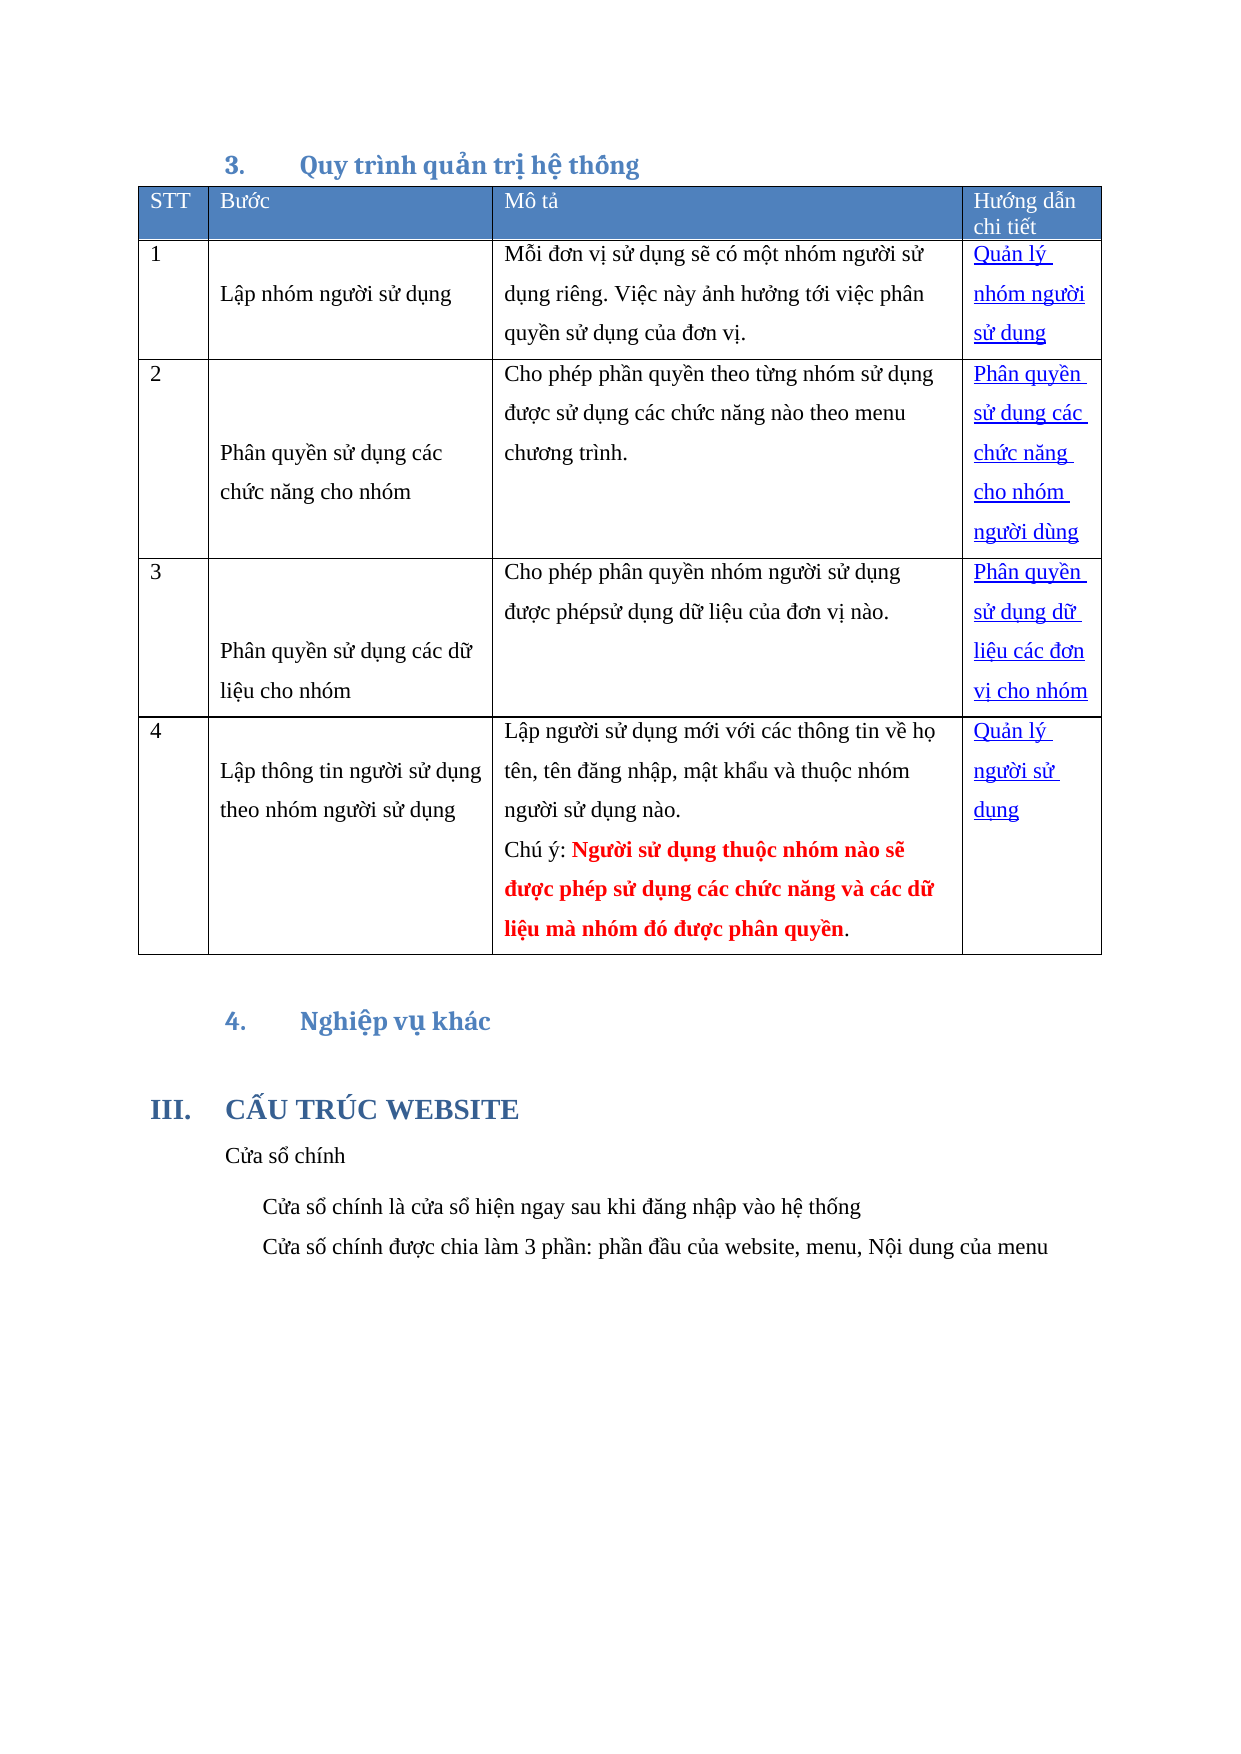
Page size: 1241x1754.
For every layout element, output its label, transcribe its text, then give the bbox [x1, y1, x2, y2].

table_cell Quản lý người sử dụng [963, 718, 1101, 954]
table_cell Quản lý nhóm người sử dụng [963, 241, 1101, 359]
table_cell Lập người sử dụng mới với các thông tin về họ tên, tên đăng nhập, mật khẩu và thuộc nhóm người sử dụng nào. Chú ý: Người sử dụng thuộc nhóm nào sẽ được phép sử dụng các chức năng và các dữ liệu mà nhóm đó được phân quyền. [493, 718, 962, 954]
table_cell Mỗi đơn vị sử dụng sẽ có một nhóm người sử dụng riêng. Việc này ảnh hưởng tới việc phân quyền sử dụng của đơn vị. [493, 241, 962, 359]
table_cell Phân quyền sử dụng dữ liệu các đơn vị cho nhóm [963, 559, 1101, 716]
subtitle CẤU TRÚC WEBSITE [150, 1092, 1090, 1126]
table_cell Lập thông tin người sử dụng theo nhóm người sử dụng [209, 718, 492, 954]
table_cell Cho phép phân quyền nhóm người sử dụng được phépsử dụng dữ liệu của đơn vị nào. [493, 559, 962, 716]
table_header STT [139, 187, 208, 239]
subtitle Nghiệp vụ khác [225, 1006, 1090, 1037]
subtitle Quy trình quản trị hệ thống [225, 150, 1090, 181]
table_cell Lập nhóm người sử dụng [209, 241, 492, 359]
table_cell 3 [139, 559, 208, 716]
table_cell Cho phép phần quyền theo từng nhóm sử dụng được sử dụng các chức năng nào theo menu chương trình. [493, 360, 962, 557]
list Cửa số chính được chia làm 3 phần: phần đầu của website, menu, Nội dung của menu [262, 1233, 1090, 1259]
table_cell 4 [139, 718, 208, 954]
table_cell 1 [139, 241, 208, 359]
list Cửa sổ chính là cửa sổ hiện ngay sau khi đăng nhập vào hệ thống [262, 1193, 1090, 1220]
table_header Hướng dẫn chi tiết [963, 187, 1101, 239]
text Cửa sổ chính [150, 1142, 1090, 1169]
table_cell Phân quyền sử dụng các dữ liệu cho nhóm [209, 559, 492, 716]
table_cell 2 [139, 360, 208, 557]
table_header Bước [209, 187, 492, 239]
table_cell Phân quyền sử dụng các chức năng cho nhóm [209, 360, 492, 557]
table_cell Phân quyền sử dụng các chức năng cho nhóm người dùng [963, 360, 1101, 557]
table_header Mô tả [493, 187, 962, 239]
